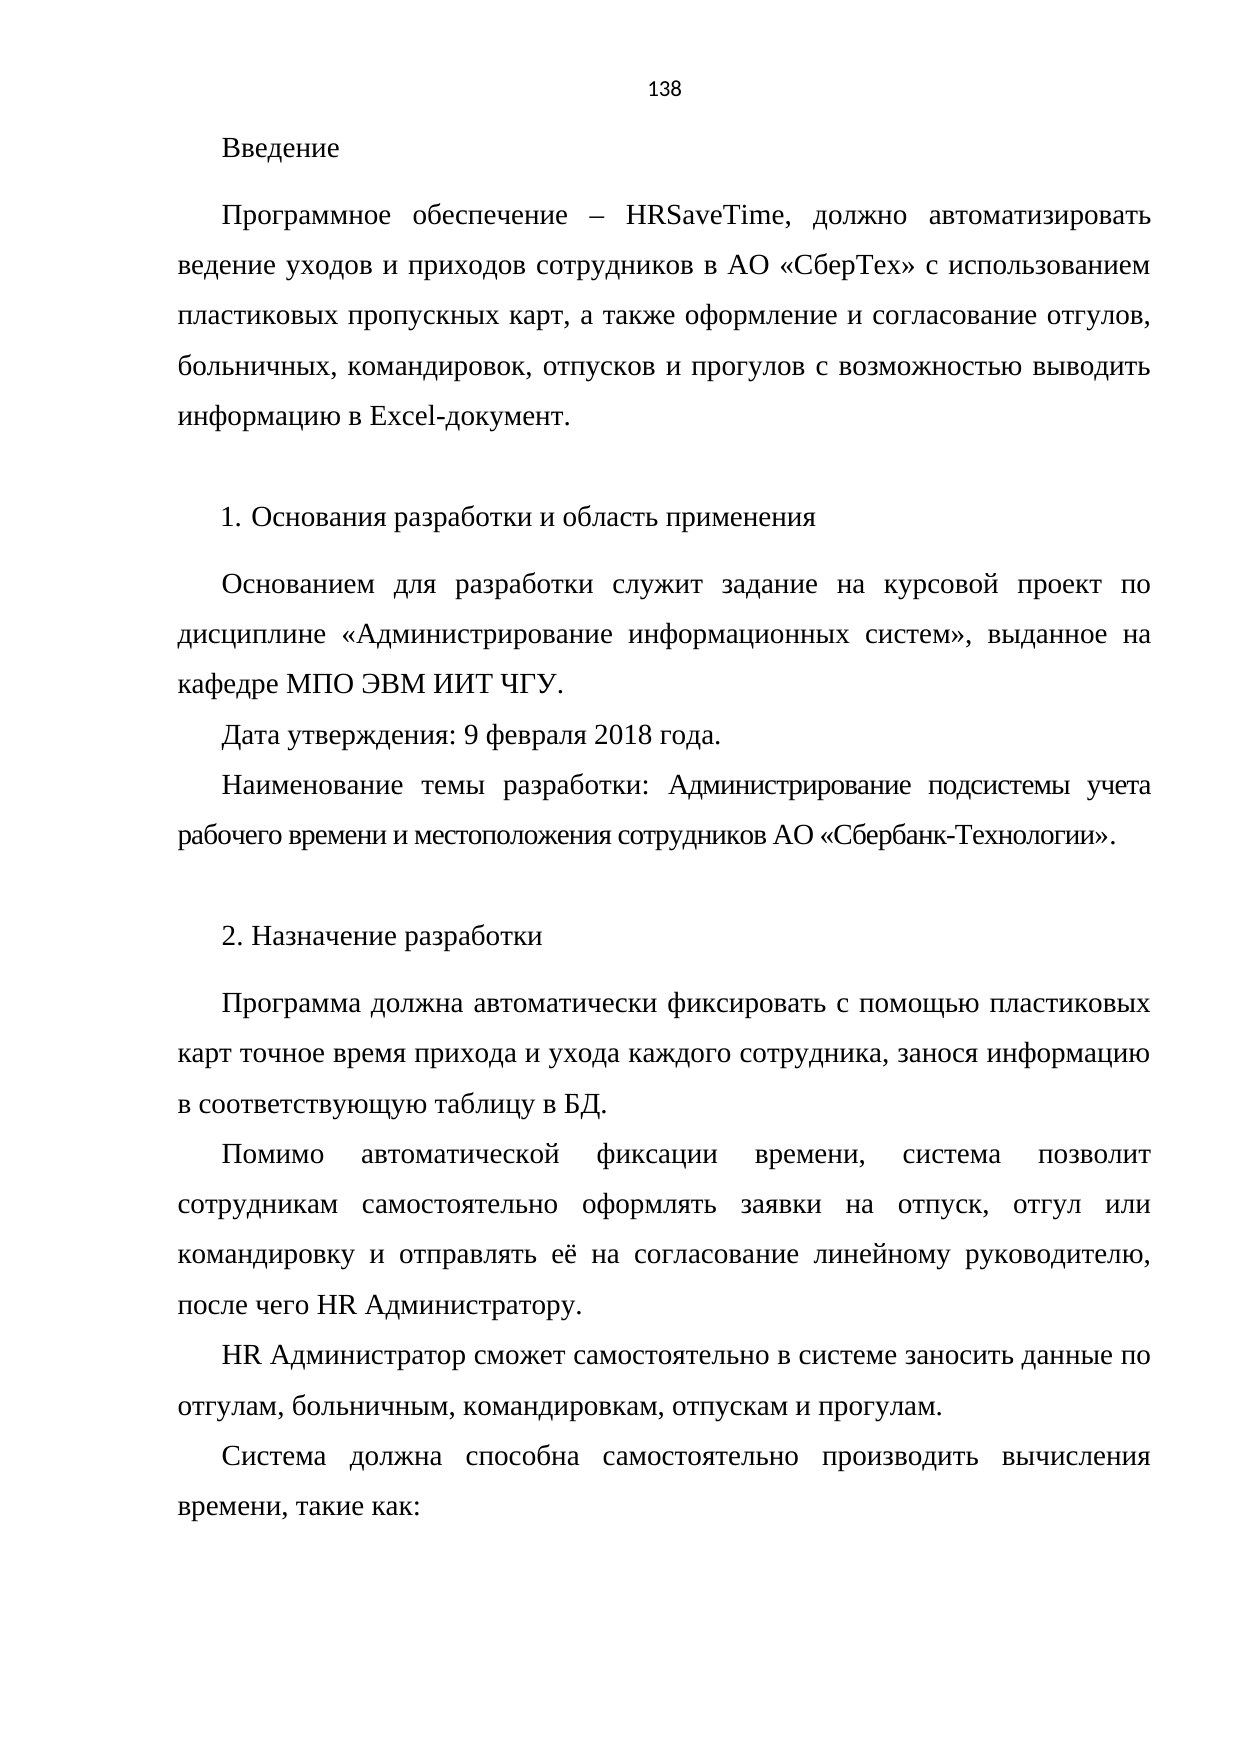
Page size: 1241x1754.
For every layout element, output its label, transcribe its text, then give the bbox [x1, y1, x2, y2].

list Назначение разработки [177, 918, 1152, 952]
text Основанием для разработки служит задание на курсовой проект по дисциплине «Администрирование информационных систем», выданное на кафедре МПО ЭВМ ИИТ ЧГУ. [177, 566, 1152, 700]
text Программное обеспечение – HRSaveTime, должно автоматизировать ведение уходов и приходов сотрудников в АО «СберТех» с использованием пластиковых пропускных карт, а также оформление и согласование отгулов, больничных, командировок, отпусков и прогулов с возможностью выводить информацию в Excel-документ. [177, 197, 1152, 432]
list Основания разработки и область применения [177, 499, 1152, 532]
text Введение [177, 130, 1152, 163]
text Наименование темы разработки: Администрирование подсистемы учета рабочего времени и местоположения сотрудников АО «Сбербанк-Технологии». [177, 767, 1152, 851]
text Программа должна автоматически фиксировать с помощью пластиковых карт точное время прихода и ухода каждого сотрудника, занося информацию в соответствующую таблицу в БД. [177, 985, 1152, 1119]
text Дата утверждения: 9 февраля 2018 года. [177, 717, 1152, 750]
text HR Администратор сможет самостоятельно в системе заносить данные по отгулам, больничным, командировкам, отпускам и прогулам. [177, 1337, 1152, 1421]
text Помимо автоматической фиксации времени, система позволит сотрудникам самостоятельно оформлять заявки на отпуск, отгул или командировку и отправлять её на согласование линейному руководителю, после чего HR Администратору. [177, 1136, 1152, 1321]
text Система должна способна самостоятельно производить вычисления времени, такие как: [177, 1438, 1152, 1522]
